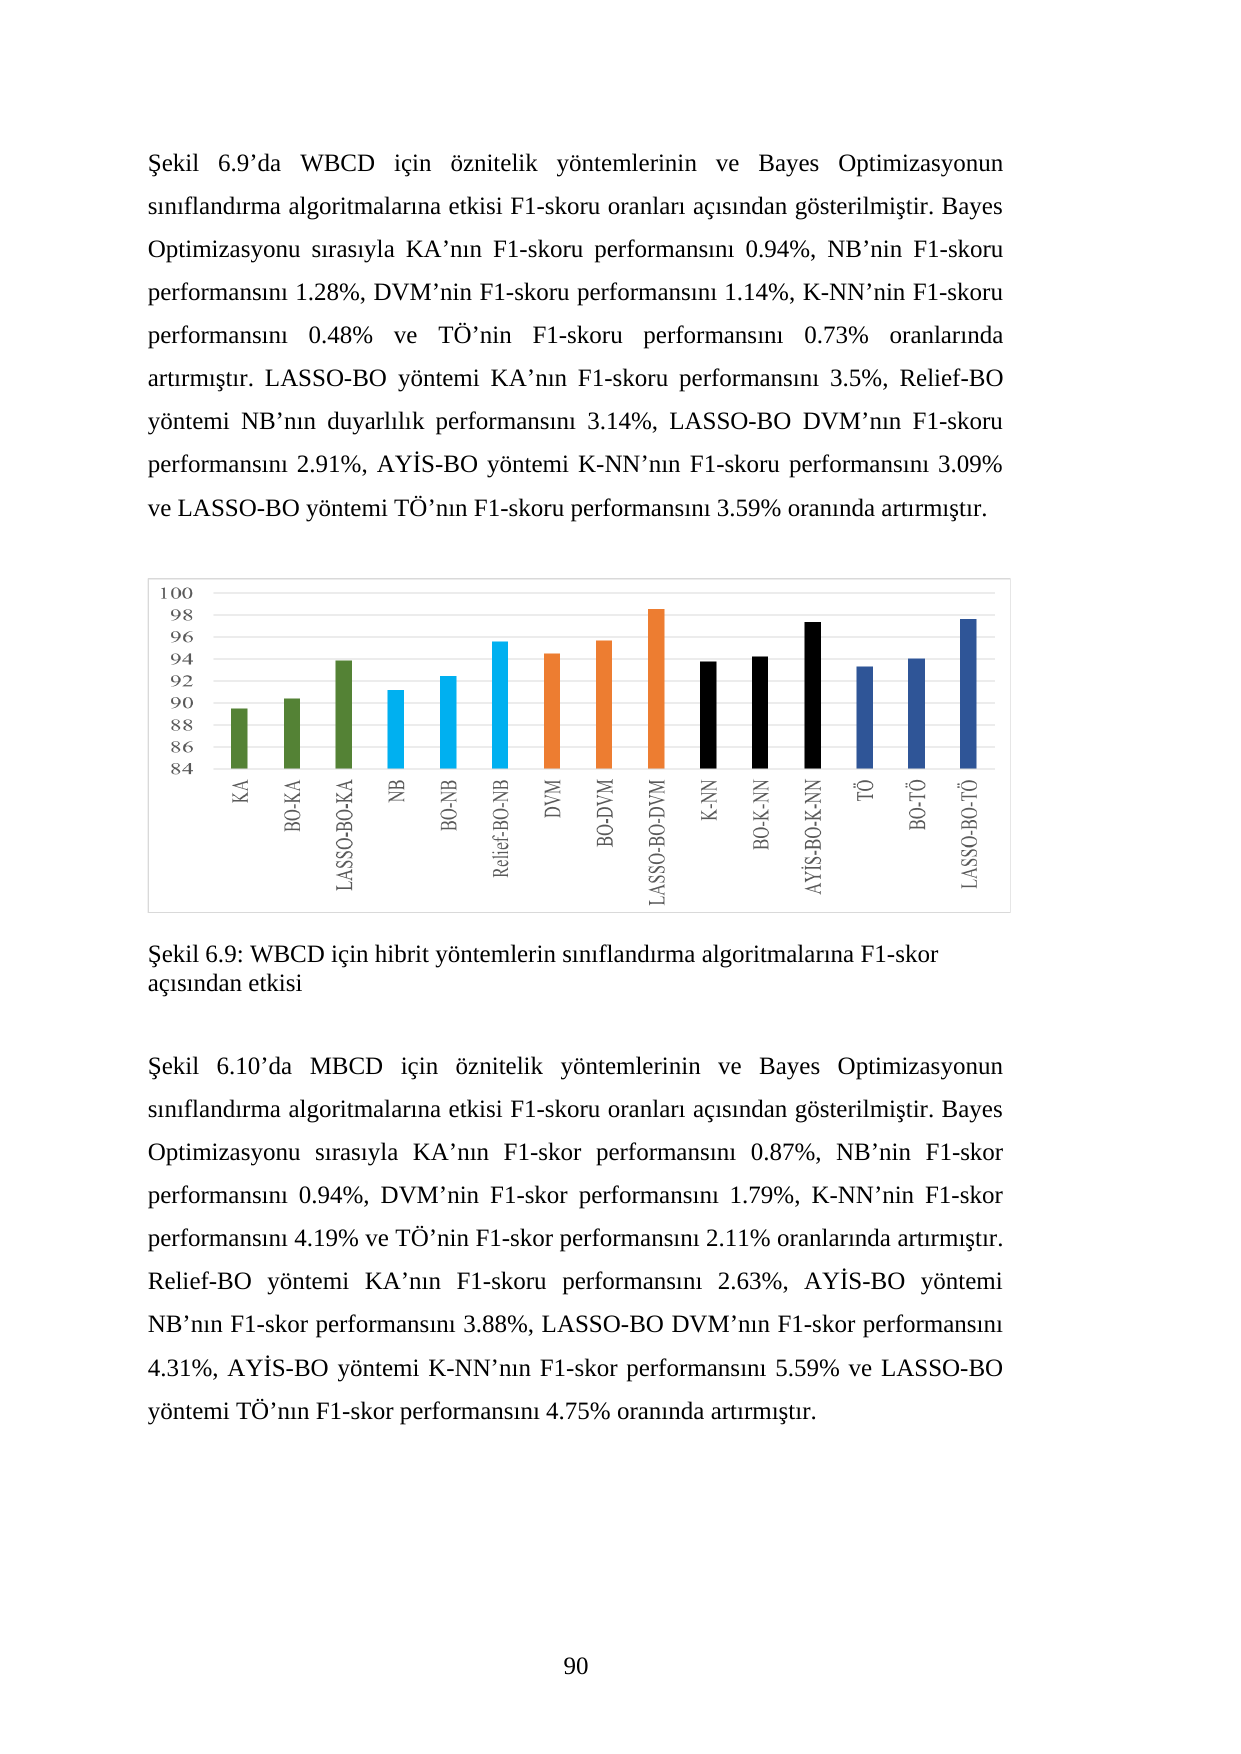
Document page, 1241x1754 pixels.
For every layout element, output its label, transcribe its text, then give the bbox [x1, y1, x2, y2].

text Şekil 6.10’da MBCD için öznitelik yöntemlerinin ve Bayes Optimizasyonun sınıflandırma algoritmalarına etkisi F1-skoru oranları açısından gösterilmiştir. Bayes Optimizasyonu sırasıyla KA’nın F1-skor performansını 0.87%, NB’nin F1-skor performansını 0.94%, DVM’nin F1-skor performansını 1.79%, K-NN’nin F1-skor performansını 4.19% ve TÖ’nin F1-skor performansını 2.11% oranlarında artırmıştır. Relief-BO yöntemi KA’nın F1-skoru performansını 2.63%, AYİS-BO yöntemi NB’nın F1-skor performansını 3.88%, LASSO-BO DVM’nın F1-skor performansını 4.31%, AYİS-BO yöntemi K-NN’nın F1-skor performansını 5.59% ve LASSO-BO yöntemi TÖ’nın F1-skor performansını 4.75% oranında artırmıştır. [148, 1051, 1004, 1424]
picture [147, 578, 1011, 913]
text Şekil 6.9’da WBCD için öznitelik yöntemlerinin ve Bayes Optimizasyonun sınıflandırma algoritmalarına etkisi F1-skoru oranları açısından gösterilmiştir. Bayes Optimizasyonu sırasıyla KA’nın F1-skoru performansını 0.94%, NB’nin F1-skoru performansını 1.28%, DVM’nin F1-skoru performansını 1.14%, K-NN’nin F1-skoru performansını 0.48% ve TÖ’nin F1-skoru performansını 0.73% oranlarında artırmıştır. LASSO-BO yöntemi KA’nın F1-skoru performansını 3.5%, Relief-BO yöntemi NB’nın duyarlılık performansını 3.14%, LASSO-BO DVM’nın F1-skoru performansını 2.91%, AYİS-BO yöntemi K-NN’nın F1-skoru performansını 3.09% ve LASSO-BO yöntemi TÖ’nın F1-skoru performansını 3.59% oranında artırmıştır. [148, 148, 1004, 521]
text Şekil 6.9: WBCD için hibrit yöntemlerin sınıflandırma algoritmalarına F1-skor açısından etkisi [148, 939, 1004, 997]
